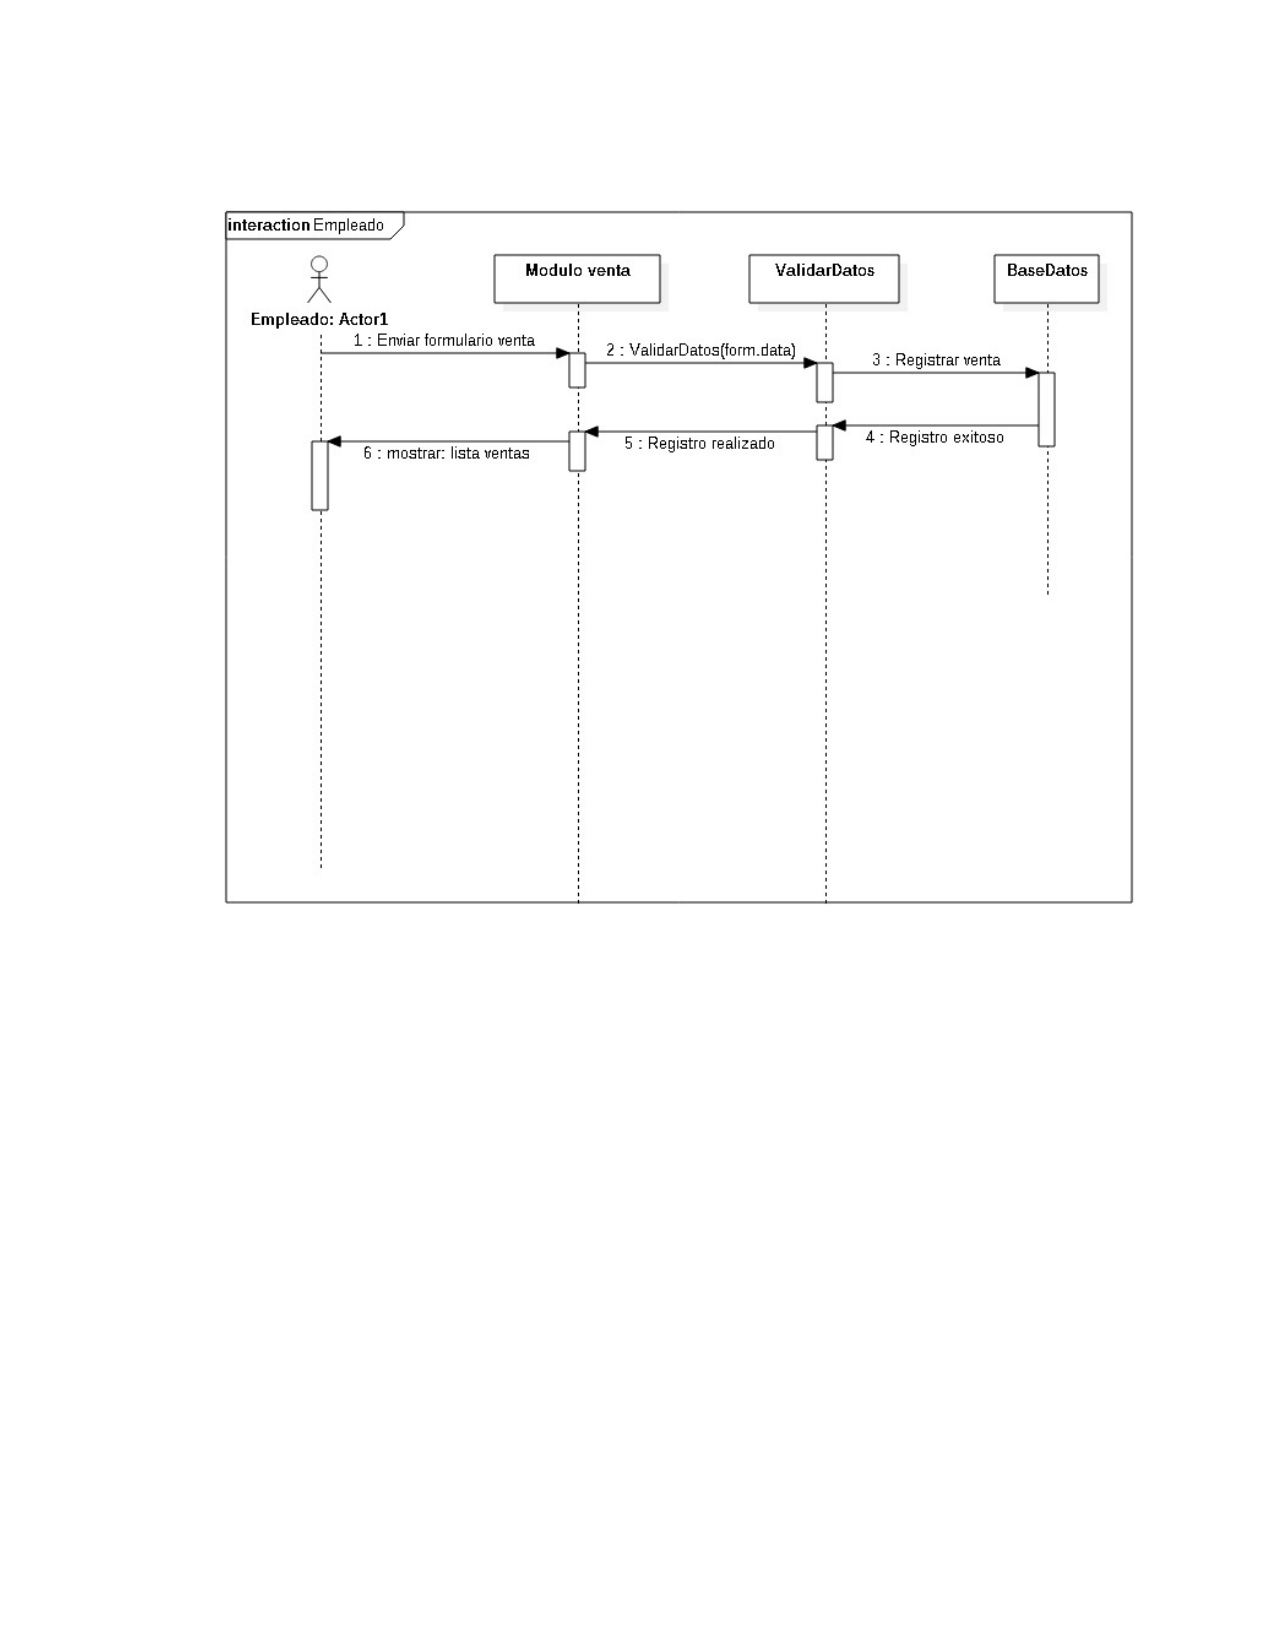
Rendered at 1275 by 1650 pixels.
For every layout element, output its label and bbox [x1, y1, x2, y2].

picture [214, 200, 1181, 954]
